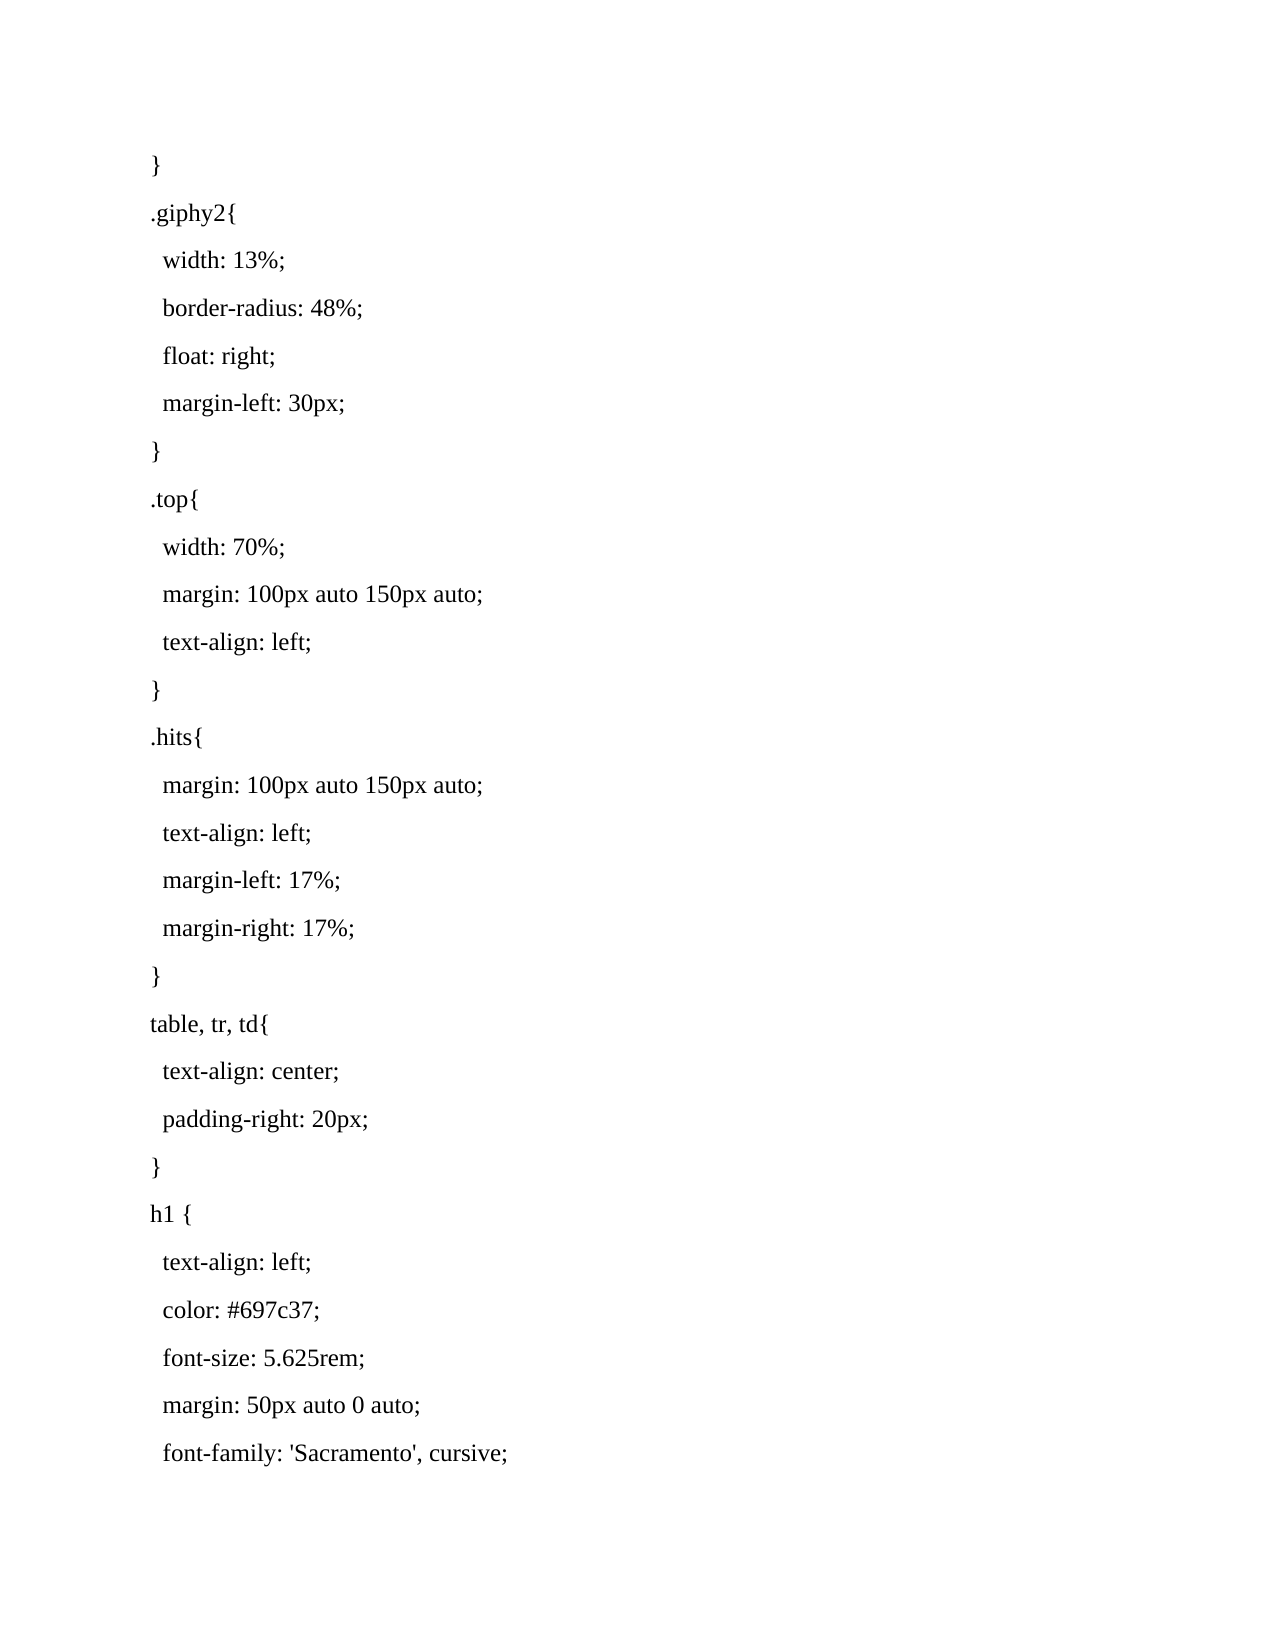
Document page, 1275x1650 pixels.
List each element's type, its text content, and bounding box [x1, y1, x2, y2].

text } [150, 150, 1125, 179]
text } [150, 675, 1125, 703]
text width: 13%; [150, 245, 1125, 274]
text } [150, 1152, 1125, 1181]
text font-family: 'Sacramento', cursive; [150, 1438, 1125, 1467]
text .hits{ [150, 722, 1125, 751]
text width: 70%; [150, 532, 1125, 560]
text margin-left: 17%; [150, 866, 1125, 894]
text } [150, 961, 1125, 990]
text } [150, 436, 1125, 465]
text margin-right: 17%; [150, 913, 1125, 942]
text margin-left: 30px; [150, 388, 1125, 417]
text .giphy2{ [150, 198, 1125, 226]
text text-align: left; [150, 627, 1125, 656]
text float: right; [150, 341, 1125, 369]
text margin: 100px auto 150px auto; [150, 579, 1125, 608]
text text-align: center; [150, 1056, 1125, 1085]
text margin: 50px auto 0 auto; [150, 1390, 1125, 1419]
text font-size: 5.625rem; [150, 1343, 1125, 1371]
text table, tr, td{ [150, 1009, 1125, 1037]
text text-align: left; [150, 1247, 1125, 1276]
text padding-right: 20px; [150, 1104, 1125, 1133]
text color: #697c37; [150, 1295, 1125, 1324]
text text-align: left; [150, 818, 1125, 847]
text h1 { [150, 1199, 1125, 1228]
text border-radius: 48%; [150, 293, 1125, 322]
text margin: 100px auto 150px auto; [150, 770, 1125, 799]
text .top{ [150, 484, 1125, 513]
